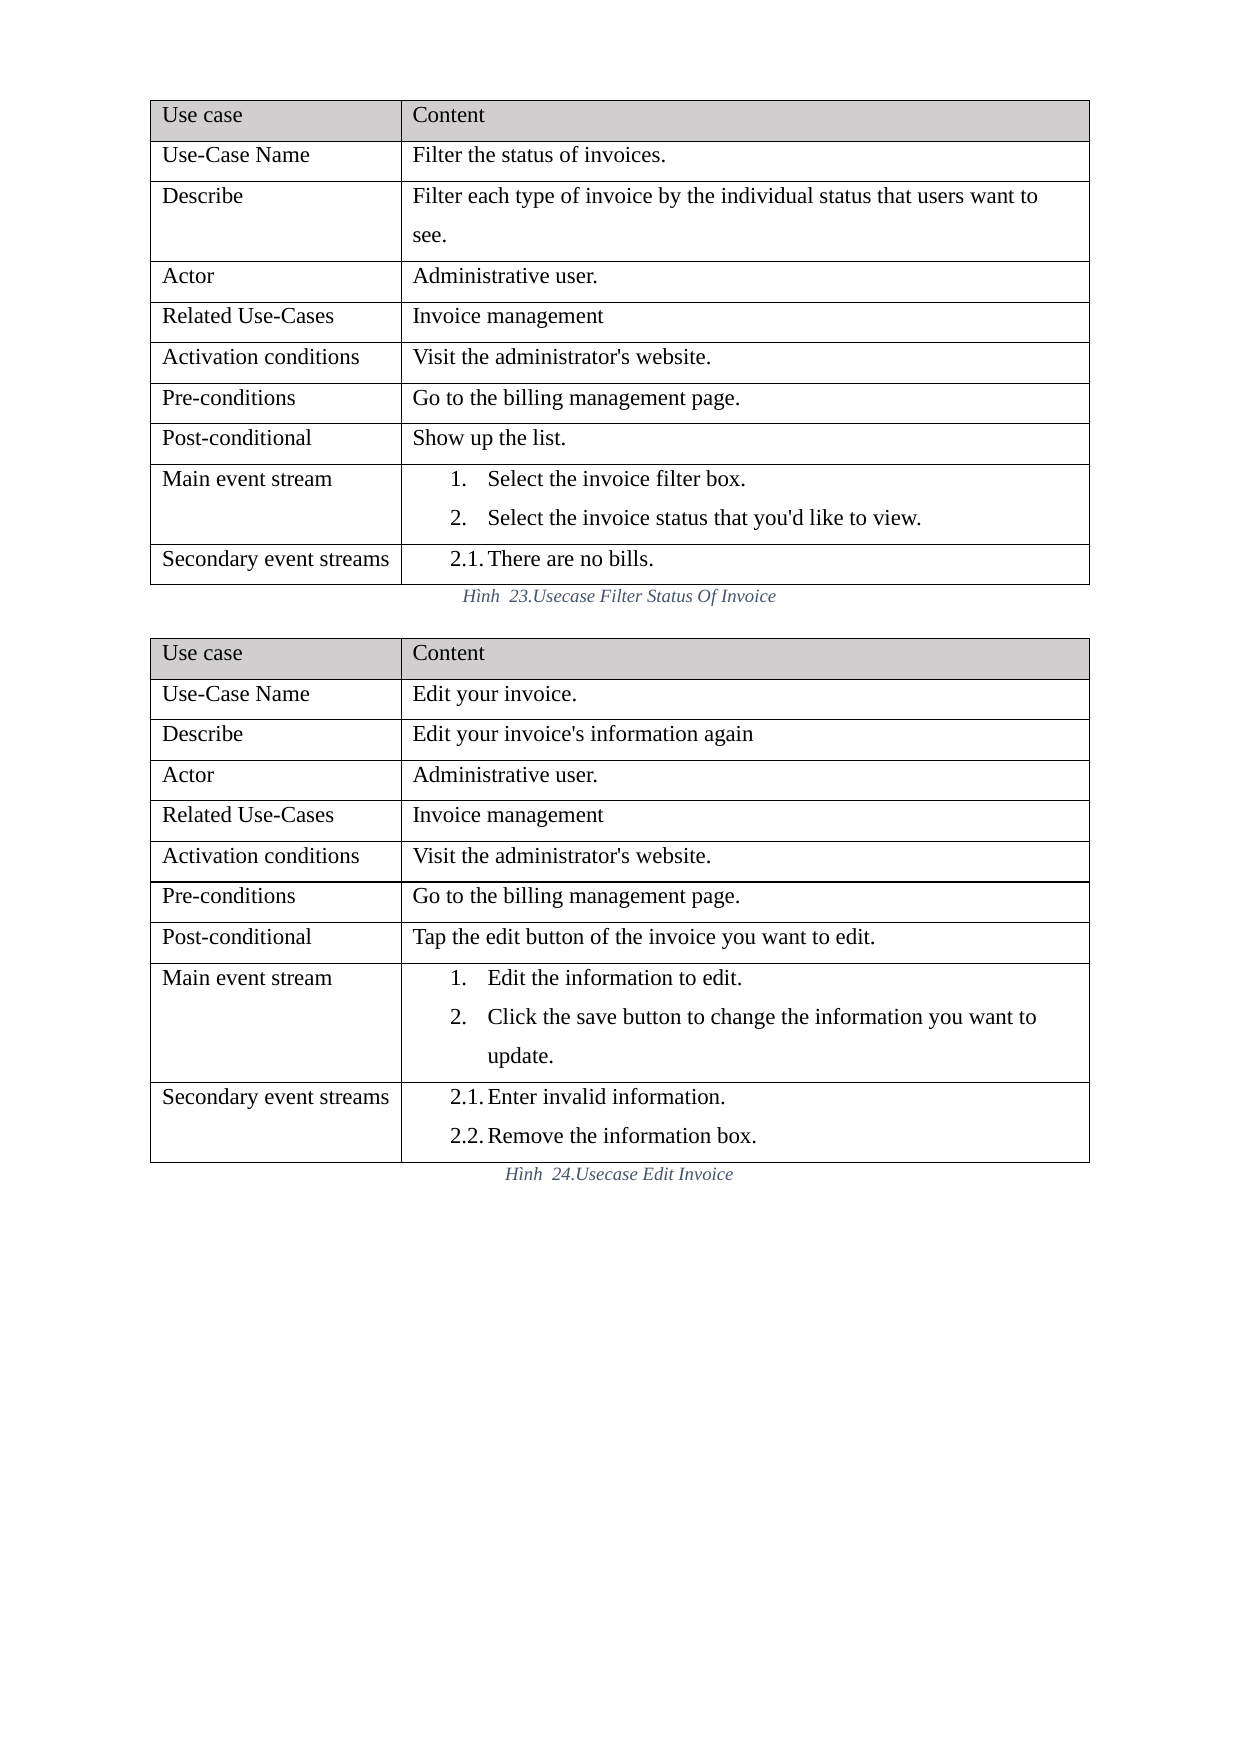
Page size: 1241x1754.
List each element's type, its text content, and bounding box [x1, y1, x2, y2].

table_header Content [402, 101, 1089, 141]
table_cell Main event stream [151, 465, 401, 544]
table_cell There are no bills. [402, 545, 1089, 584]
table_cell Tap the edit button of the invoice you want to edit. [402, 923, 1089, 962]
table_cell Enter invalid information. Remove the information box. [402, 1083, 1089, 1162]
table_cell Administrative user. [402, 262, 1089, 302]
table_cell Describe [151, 720, 401, 760]
table_cell Activation conditions [151, 842, 401, 881]
table_cell Post-conditional [151, 424, 401, 464]
table_cell Invoice management [402, 303, 1089, 342]
table_header Use case [151, 101, 401, 141]
table_cell Filter the status of invoices. [402, 142, 1089, 181]
table_cell Edit your invoice. [402, 680, 1089, 719]
table_cell Related Use-Cases [151, 303, 401, 342]
table_header Content [402, 639, 1089, 679]
table_cell Describe [151, 182, 401, 261]
table_cell Secondary event streams [151, 545, 401, 584]
table_cell Go to the billing management page. [402, 883, 1089, 922]
table_cell Post-conditional [151, 923, 401, 962]
table_cell Invoice management [402, 801, 1089, 841]
table_cell Go to the billing management page. [402, 384, 1089, 423]
table_cell Visit the administrator's website. [402, 842, 1089, 881]
table_cell Pre-conditions [151, 883, 401, 922]
table_cell Activation conditions [151, 343, 401, 383]
table_cell Edit your invoice's information again [402, 720, 1089, 760]
table_cell Pre-conditions [151, 384, 401, 423]
table_cell Select the invoice filter box. Select the invoice status that you'd like to view. [402, 465, 1089, 544]
table_cell Visit the administrator's website. [402, 343, 1089, 383]
table_cell Use-Case Name [151, 680, 401, 719]
text Hình 23.Usecase Filter Status Of Invoice [150, 585, 1090, 607]
table_header Use case [151, 639, 401, 679]
text Hình 24.Usecase Edit Invoice [150, 1163, 1090, 1184]
table_cell Main event stream [151, 964, 401, 1082]
table_cell Related Use-Cases [151, 801, 401, 841]
table_cell Actor [151, 262, 401, 302]
table_cell Show up the list. [402, 424, 1089, 464]
table_cell Edit the information to edit. Click the save button to change the information you want to update. [402, 964, 1089, 1082]
table_cell Secondary event streams [151, 1083, 401, 1162]
table_cell Use-Case Name [151, 142, 401, 181]
table_cell Actor [151, 761, 401, 800]
table_cell Administrative user. [402, 761, 1089, 800]
table_cell Filter each type of invoice by the individual status that users want to see. [402, 182, 1089, 261]
